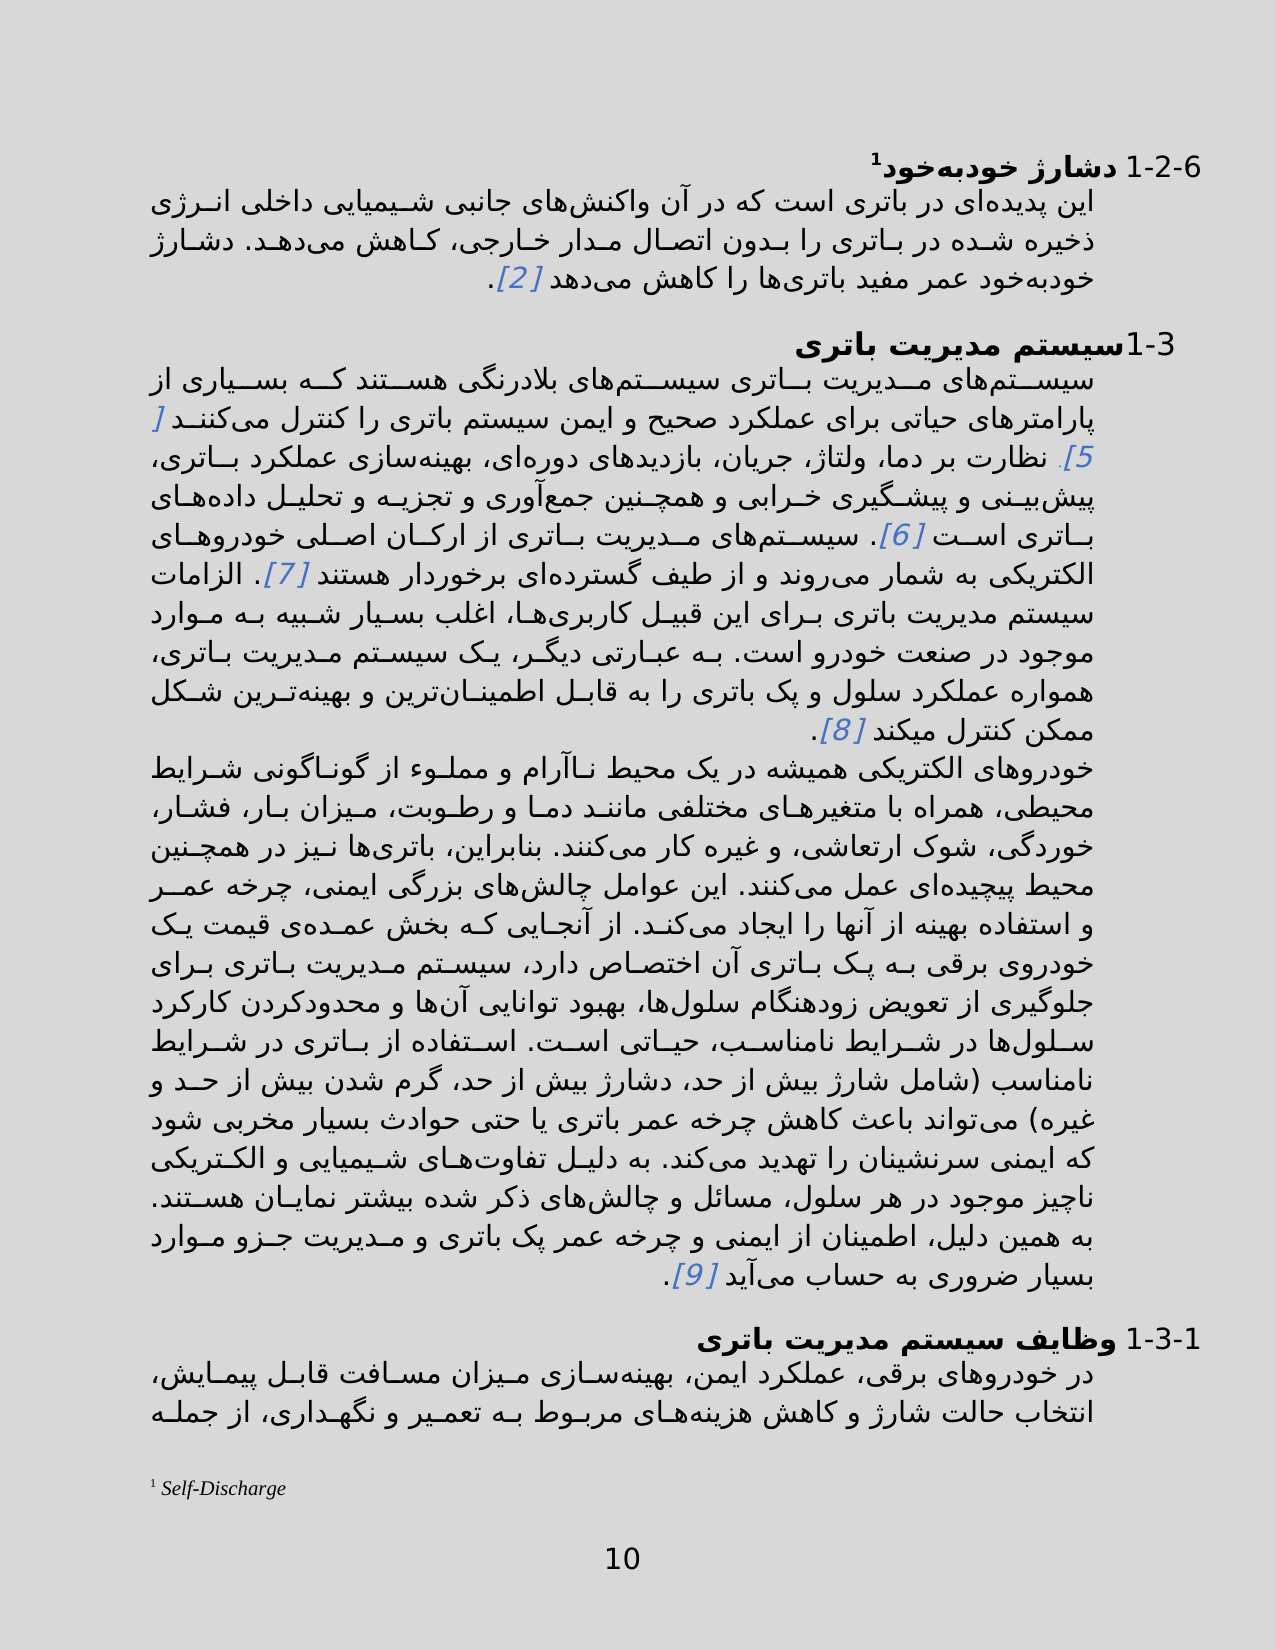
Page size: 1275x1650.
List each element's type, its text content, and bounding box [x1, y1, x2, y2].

text سیستم‌های مدیریت باتری سیستم‌های بلادرنگی هستند که بسیاری از پارامتر‌های حیاتی برای عملکرد صحیح و ایمن سیستم باتری را کنترل می‌کنند [5]. نظارت بر دما، ولتاژ، جریان، بازدید‌های دوره‌ای، بهینه‌سازی عملکرد باتری، پیش‌بینی و پیشگیری خرابی و همچنین جمع‌آوری و تجزیه و تحلیل داده‌های باتری است [6]. سیستم‌های مدیریت باتری از ارکان اصلی خودروهای الکتریکی به شمار می‌روند و از طیف گسترده‌ای برخوردار هستند [7]. الزامات سیستم مدیریت باتری برای این قبیل کاربری‌ها، اغلب بسیار شبیه به موارد موجود در صنعت خودرو است. به عبارتی دیگر، یک سیستم مدیریت باتری، همواره عملکرد سلول و پک باتری را به قابل اطمینان‌ترین و بهینه‌ترین شکل ممکن کنترل میکند [8]. [150, 362, 1095, 747]
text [150, 1356, 1095, 1429]
text سیستم مدیریت باتری [150, 326, 1125, 362]
text این پدیده‌ای در باتری است که در آن واکنش‌های جانبی شیمیایی داخلی انرژی ذخیره شده در باتری را بدون اتصال مدار خارجی، کاهش می‌دهد. دشارژ خود‌به‌خود عمر مفید باتری‌ها را کاهش می‌دهد [2]. [150, 184, 1095, 296]
text خودروهای الکتریکی همیشه در یک محیط نا‌آرام و مملوء از گوناگونی شرایط محیطی، همراه با متغیرهای مختلفی مانند دما و رطوبت، میزان بار، فشار، خوردگی، شوک ارتعاشی، و غیره کار می‌کنند. بنابراین، باتری‌ها نیز در همچنین محیط پیچیده‌ای عمل می‌کنند. این عوامل چالش‌های بزرگی ایمنی، چرخه عمر و استفاده بهینه از آنها را ایجاد می‌کند. از آنجایی که بخش عمده‌ی قیمت یک خودروی برقی به پک باتری آن اختصاص دارد، سیستم مدیریت باتری برای جلوگیری از تعویض زودهنگام سلول‌ها، بهبود توانایی آن‌ها و محدودکردن کارکرد سلول‌ها در شرایط نامناسب، حیاتی است. استفاده از باتری در شرایط نامناسب (شامل شارژ بیش از حد، دشارژ بیش از حد، گرم شدن بیش از حد و غیره) می‌تواند باعث کاهش چرخه عمر باتری یا حتی حوادث بسیار مخربی شود که ایمنی سرنشینان را تهدید می‌کند. به دلیل تفاوت‌های شیمیایی و الکتریکی ناچیز موجود در هر سلول، مسائل و چالش‌های ذکر شده بیشتر نمایان هستند. به همین دلیل، اطمینان از ایمنی و چرخه عمر پک باتری و مدیریت جزو موارد بسیار ضروری به حساب ‌می‌آید [9]. [150, 752, 1095, 1292]
subtitle وظایف سیستم مدیریت باتری [150, 1322, 1125, 1356]
subtitle دشارژ خود‌به‌خود [150, 150, 1125, 184]
